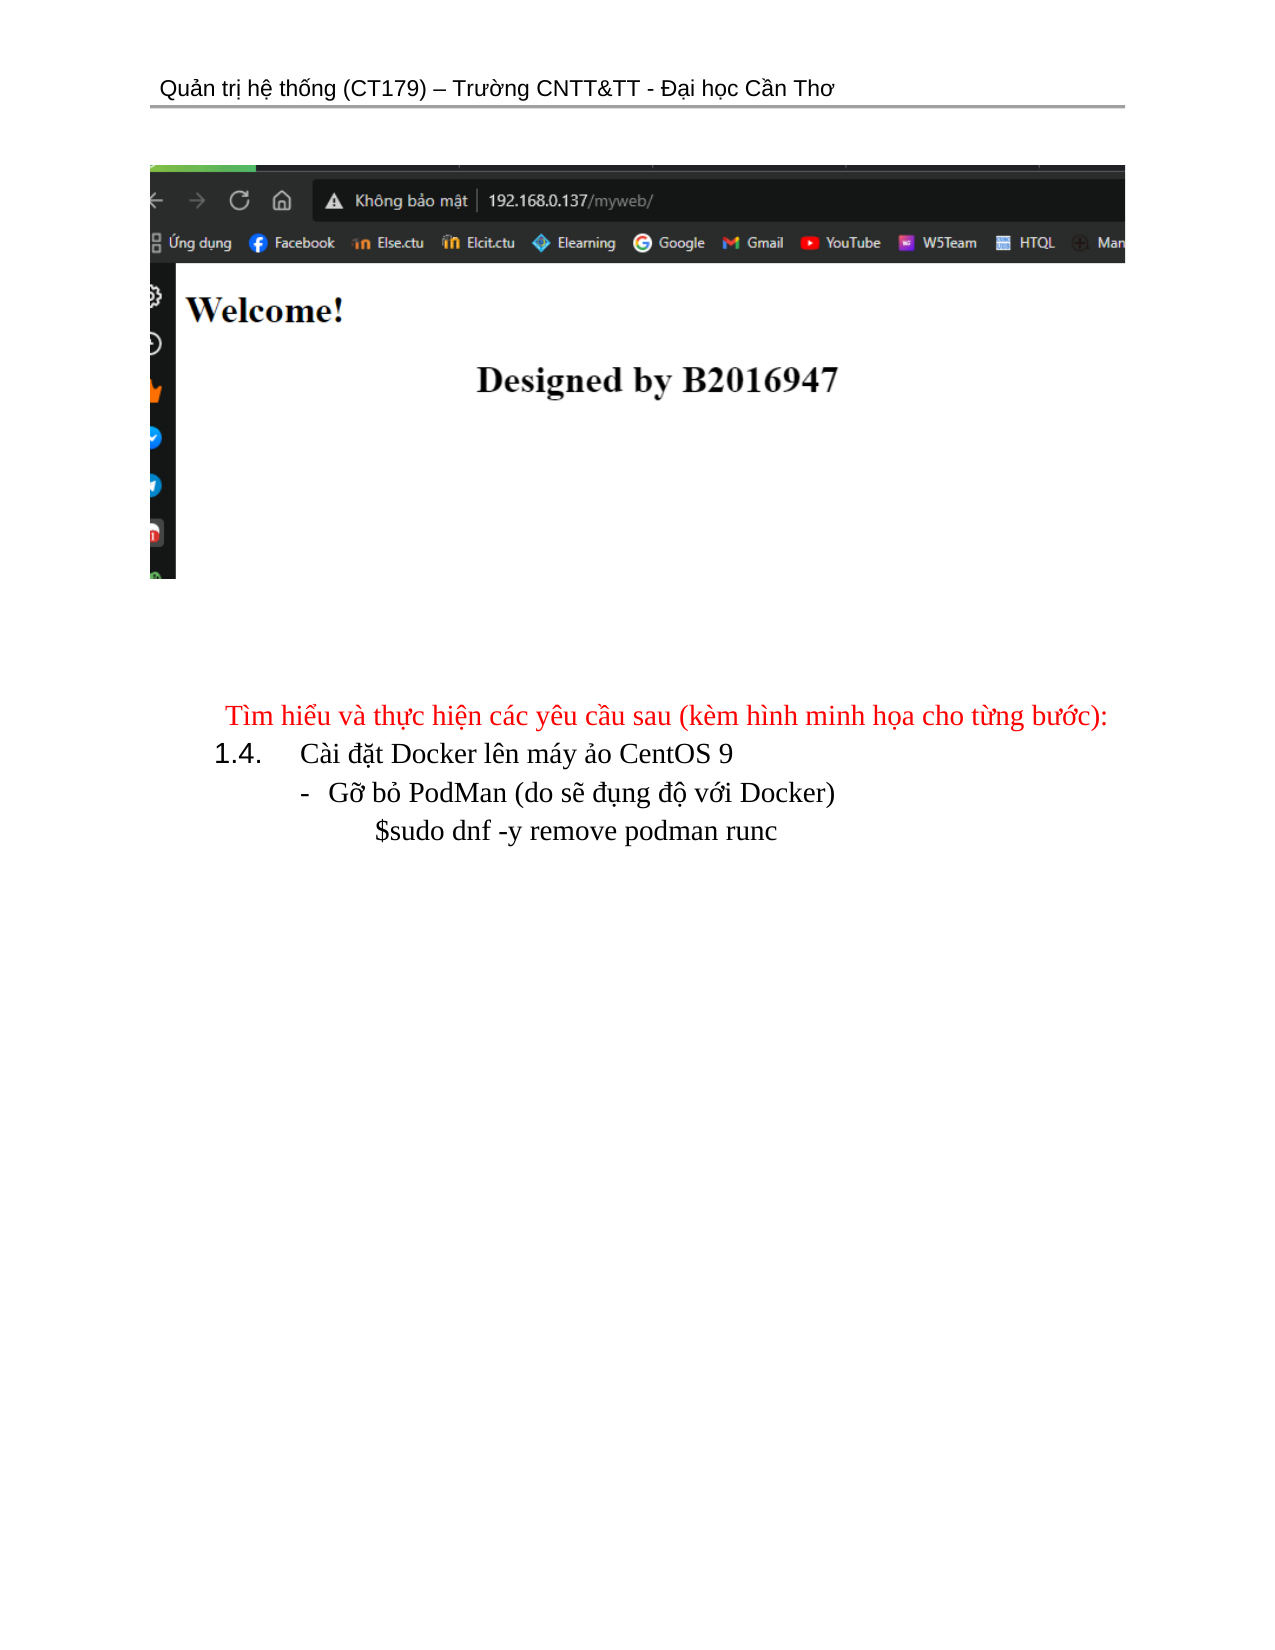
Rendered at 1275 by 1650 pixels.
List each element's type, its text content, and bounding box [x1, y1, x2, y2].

text $sudo dnf -y remove podman runc [300, 813, 1125, 847]
picture [150, 481, 155, 491]
text Tìm hiểu và thực hiện các yêu cầu sau (kèm hình minh họa cho từng bước): [150, 698, 1125, 731]
list Cài đặt Docker lên máy ảo CentOS 9 [262, 736, 1125, 770]
picture [150, 165, 1125, 579]
list Gỡ bỏ PodMan (do sẽ đụng độ với Docker) [300, 775, 1125, 808]
